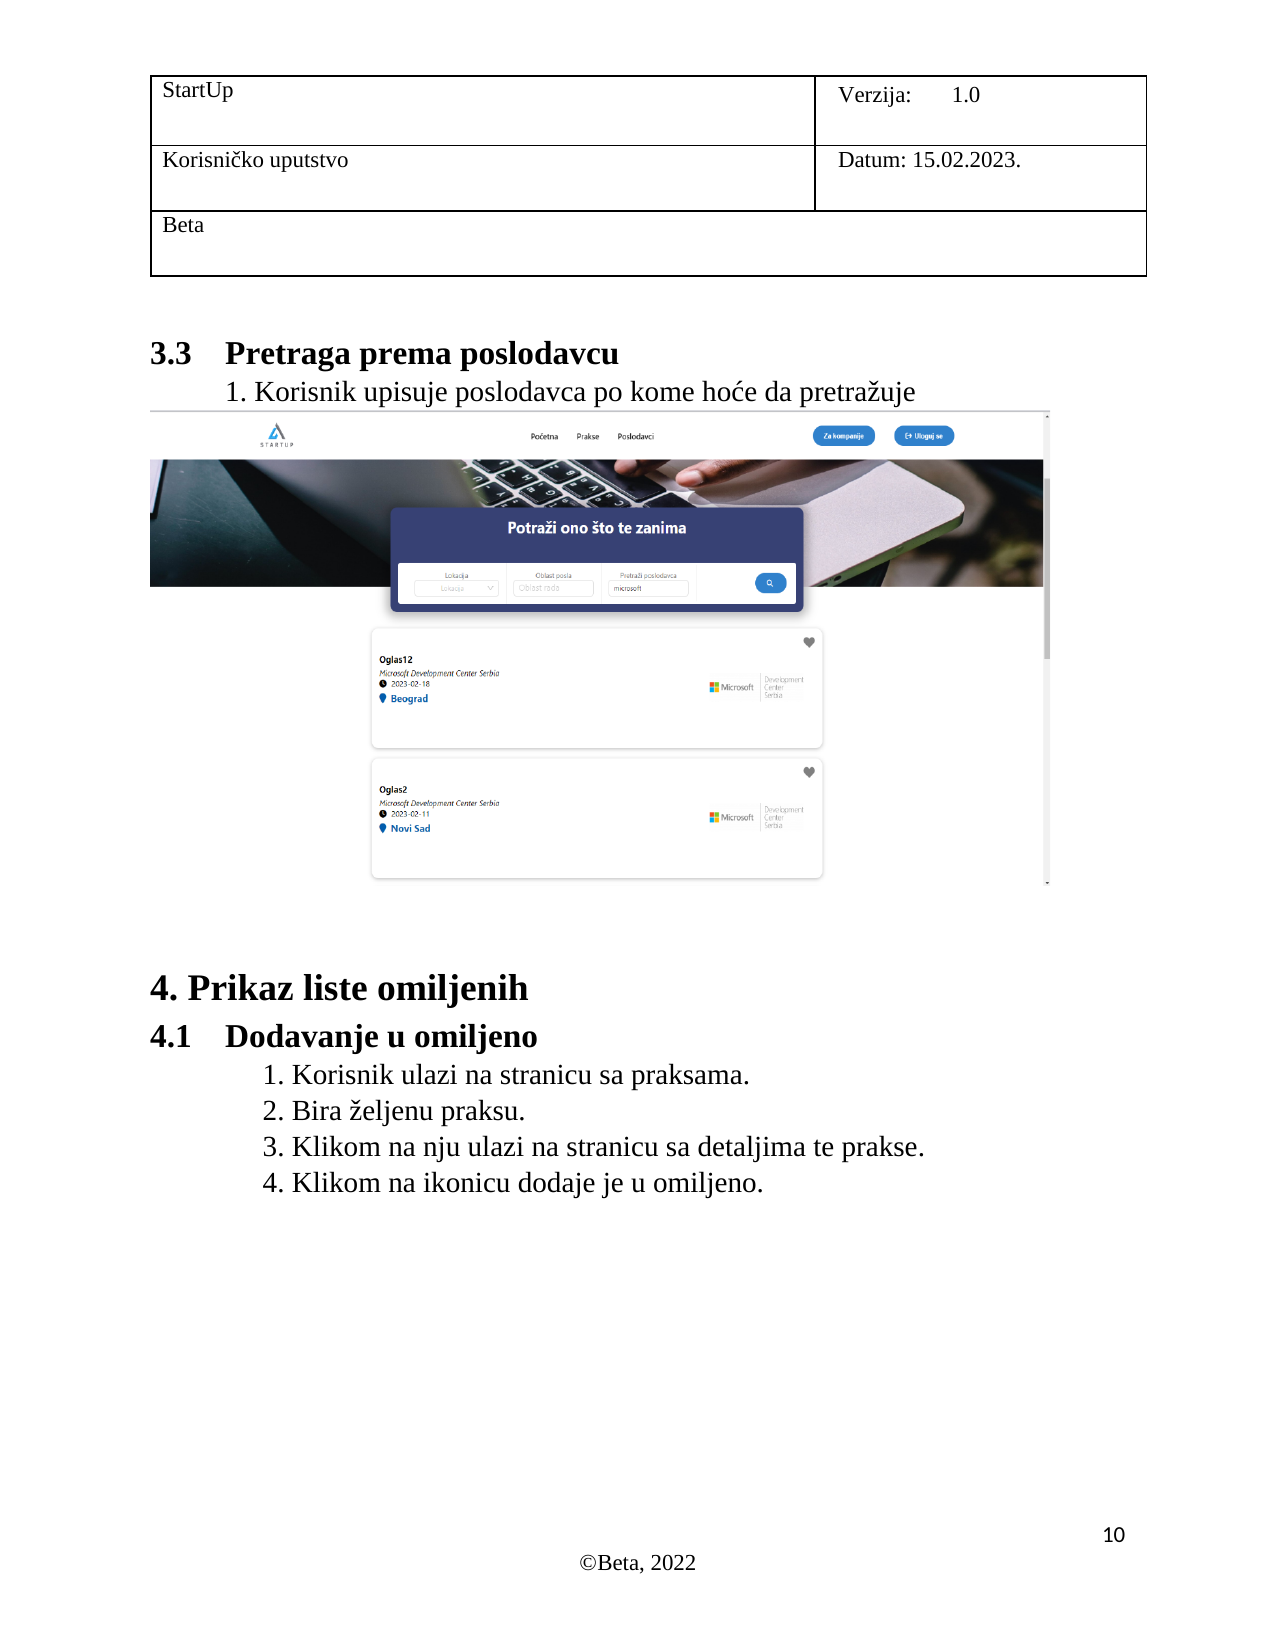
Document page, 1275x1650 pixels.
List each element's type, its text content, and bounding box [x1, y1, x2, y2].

subtitle 4.1 Dodavanje u omiljeno [150, 1016, 1125, 1054]
list 1. Korisnik ulazi na stranicu sa praksama. [262, 1057, 1125, 1091]
list 2. Bira željenu praksu. [262, 1093, 1125, 1127]
picture [150, 410, 1050, 886]
subtitle 3.3 Pretraga prema poslodavcu [150, 333, 1125, 371]
subtitle 4. Prikaz liste omiljenih [150, 965, 1125, 1008]
list 3. Klikom na nju ulazi na stranicu sa detaljima te prakse. [262, 1129, 1125, 1163]
list 4. Klikom na ikonicu dodaje je u omiljeno. [262, 1166, 1125, 1199]
